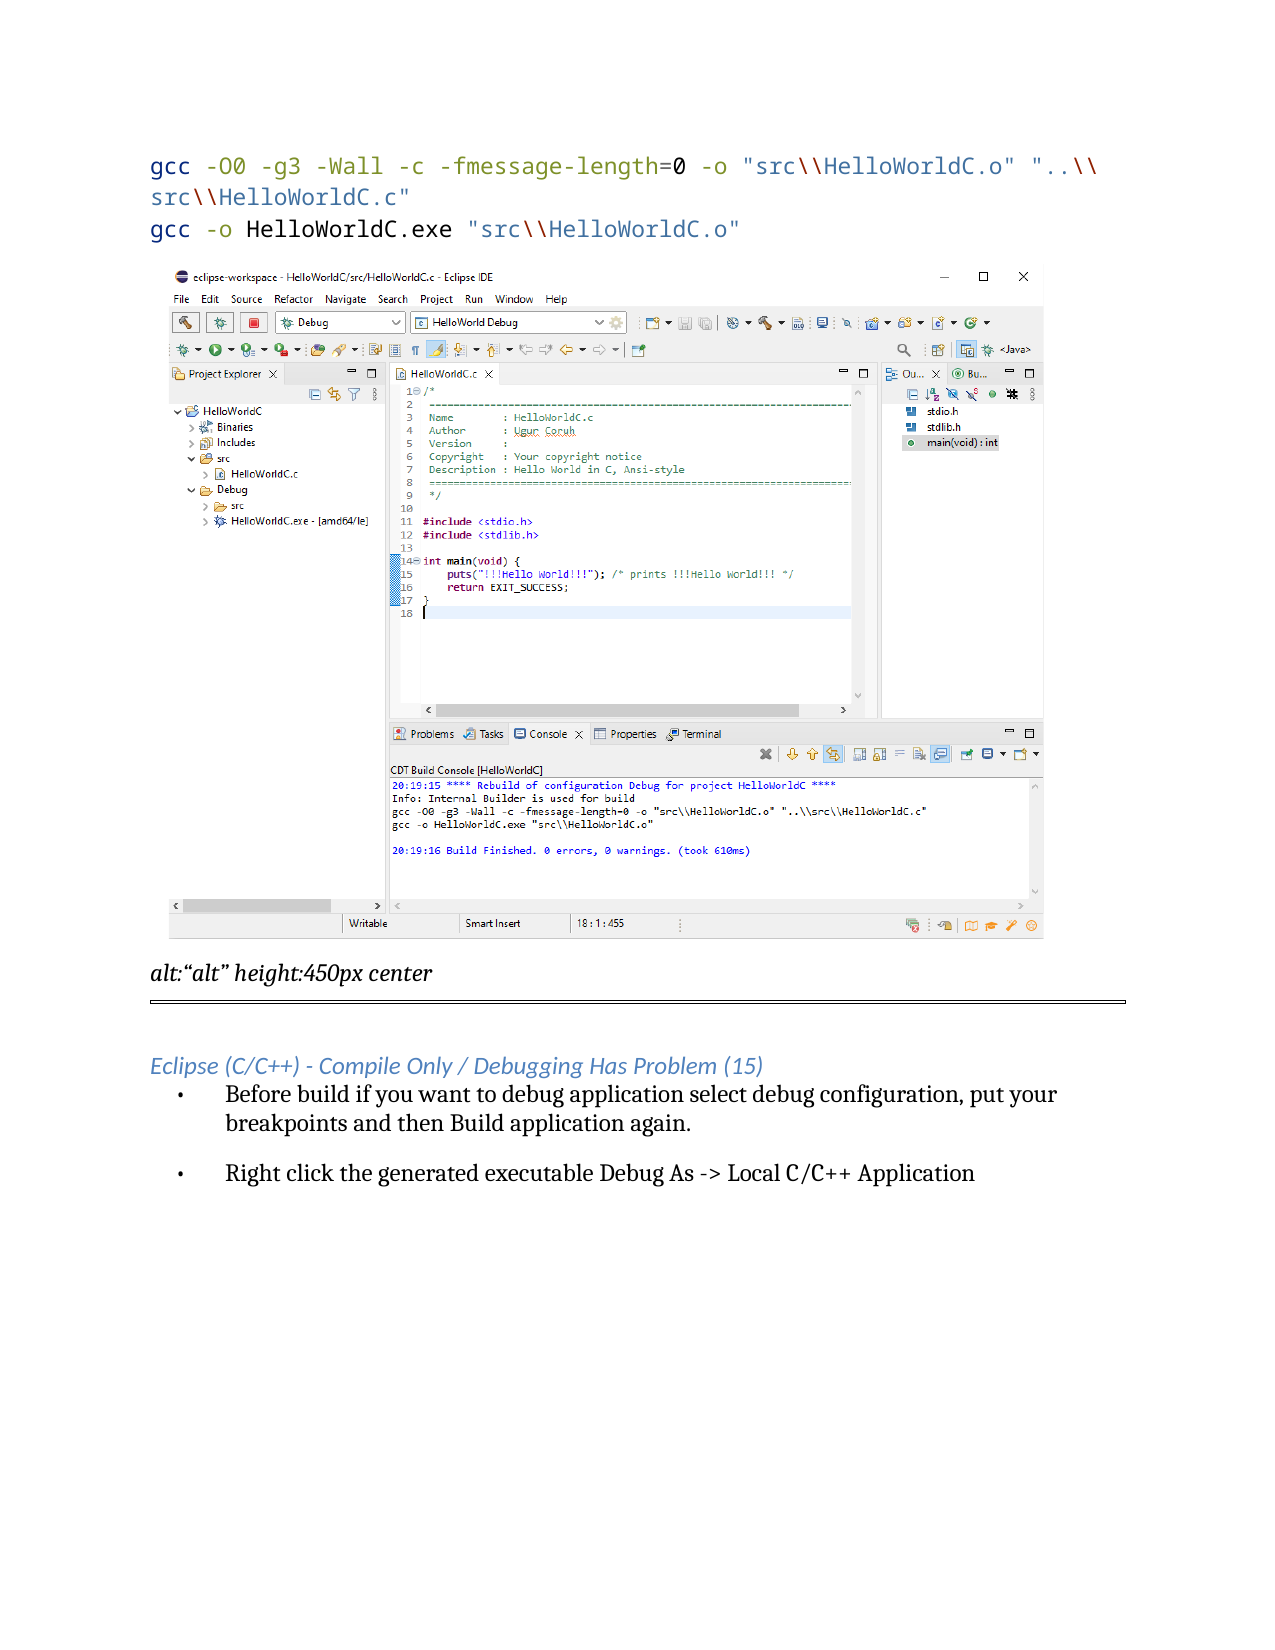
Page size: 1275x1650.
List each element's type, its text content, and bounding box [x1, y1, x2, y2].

list Before build if you want to debug application select debug configuration, put your breakpoints and then Build application again. [175, 1080, 1125, 1138]
text alt:“alt” height:450px center [150, 959, 1125, 988]
text gcc -O0 -g3 -Wall -c -fmessage-length=0 -o "src\\HelloWorldC.o" "..\\src\\HelloWorldC.c" gcc -o HelloWorldC.exe "src\\HelloWorldC.o" [150, 150, 1125, 244]
list Right click the generated executable Debug As -> Local C/C++ Application [175, 1159, 1125, 1187]
subtitle Eclipse (C/C++) - Compile Only / Debugging Has Problem (15) [150, 1050, 1125, 1080]
picture [168, 264, 1044, 939]
